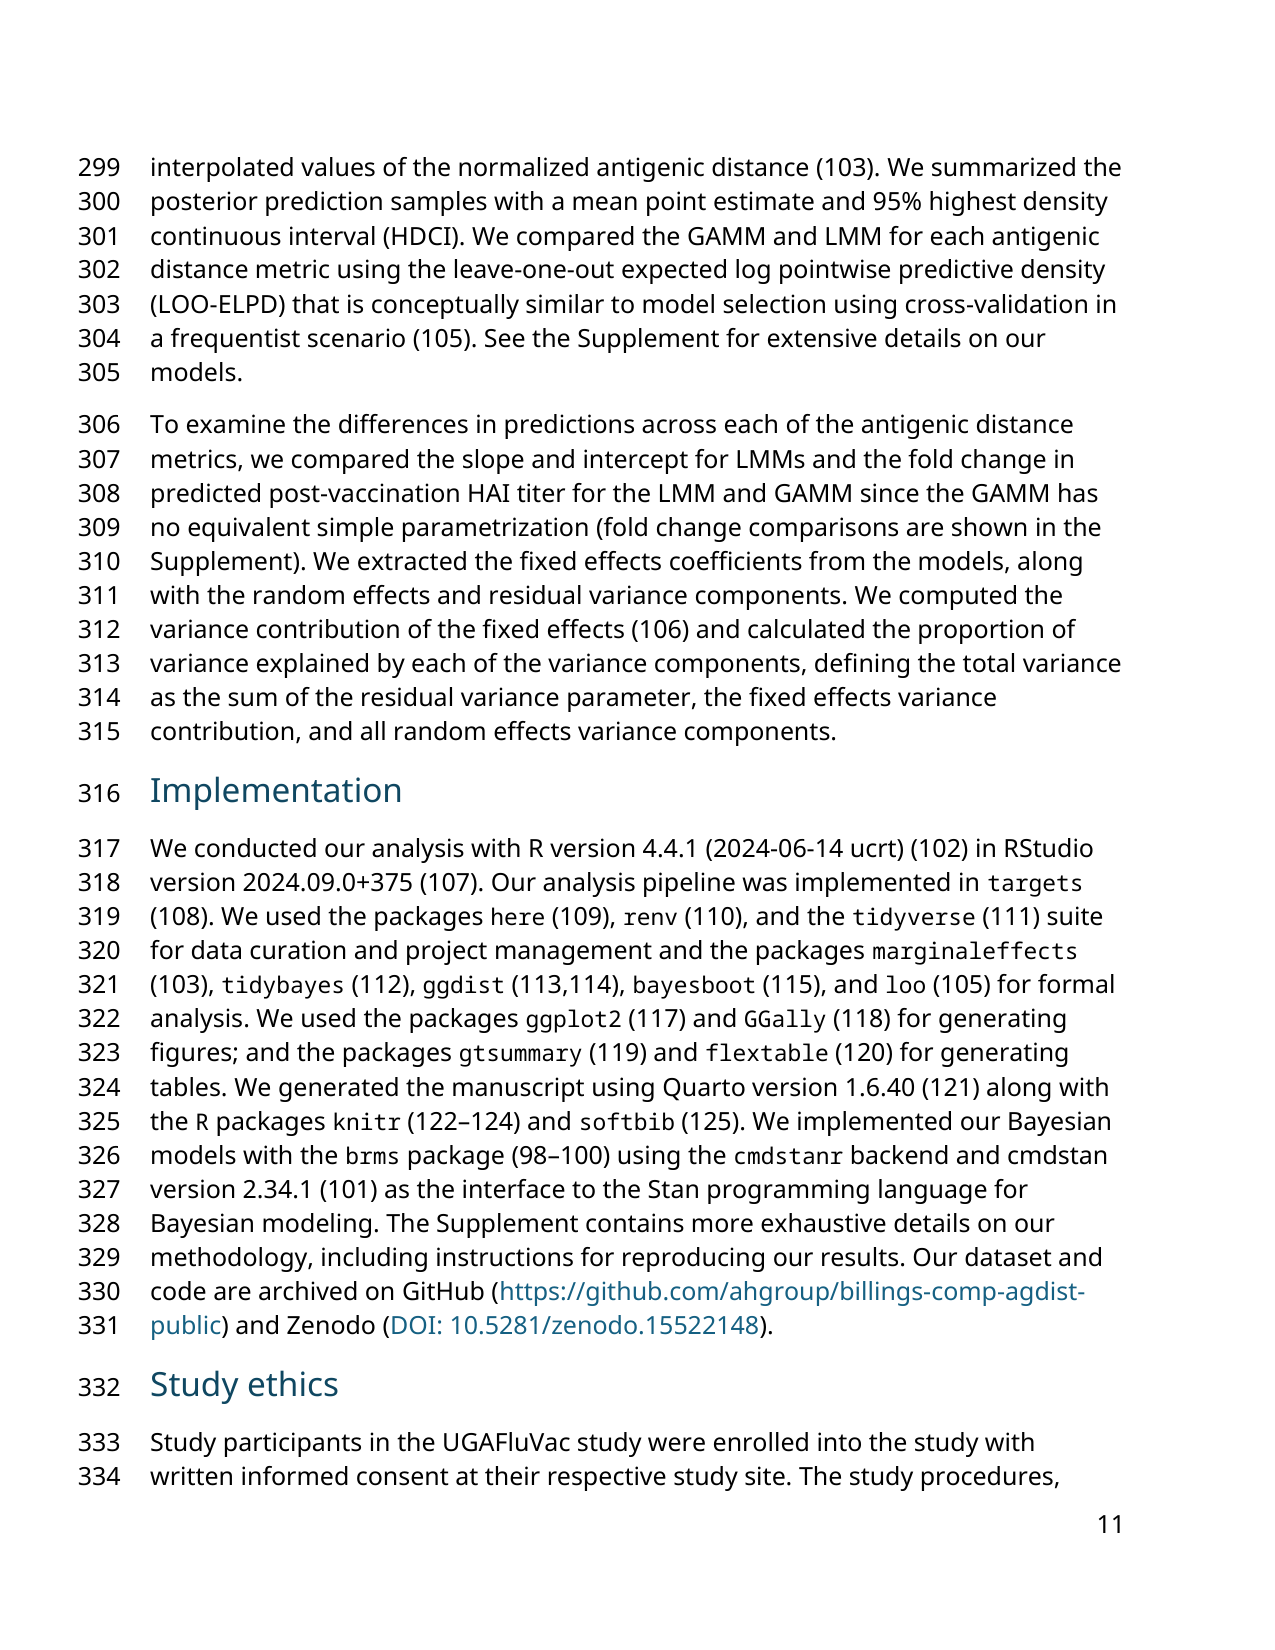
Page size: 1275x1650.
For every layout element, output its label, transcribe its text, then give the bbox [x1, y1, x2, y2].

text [150, 1424, 1125, 1493]
text To examine the differences in predictions across each of the antigenic distance metrics, we compared the slope and intercept for LMMs and the fold change in predicted post-vaccination HAI titer for the LMM and GAMM since the GAMM has no equivalent simple parametrization (fold change comparisons are shown in the Supplement). We extracted the fixed effects coefficients from the models, along with the random effects and residual variance components. We computed the variance contribution of the fixed effects (106) and calculated the proportion of variance explained by each of the variance components, defining the total variance as the sum of the residual variance parameter, the fixed effects variance contribution, and all random effects variance components. [150, 407, 1125, 748]
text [150, 150, 1125, 388]
subtitle Study ethics [150, 1360, 1125, 1406]
text We conducted our analysis with R version 4.4.1 (2024-06-14 ucrt) (102) in RStudio version 2024.09.0+375 (107). Our analysis pipeline was implemented in targets (108). We used the packages here (109), renv (110), and the tidyverse (111) suite for data curation and project management and the packages marginaleffects (103), tidybayes (112), ggdist (113,114), bayesboot (115), and loo (105) for formal analysis. We used the packages ggplot2 (117) and GGally (118) for generating figures; and the packages gtsummary (119) and flextable (120) for generating tables. We generated the manuscript using Quarto version 1.6.40 (121) along with the R packages knitr (122–124) and softbib (125). We implemented our Bayesian models with the brms package (98–100) using the cmdstanr backend and cmdstan version 2.34.1 (101) as the interface to the Stan programming language for Bayesian modeling. The Supplement contains more exhaustive details on our methodology, including instructions for reproducing our results. Our dataset and code are archived on GitHub (https://github.com/ahgroup/billings-comp-agdist-public) and Zenodo (DOI: 10.5281/zenodo.15522148). [150, 831, 1125, 1342]
subtitle Implementation [150, 767, 1125, 812]
